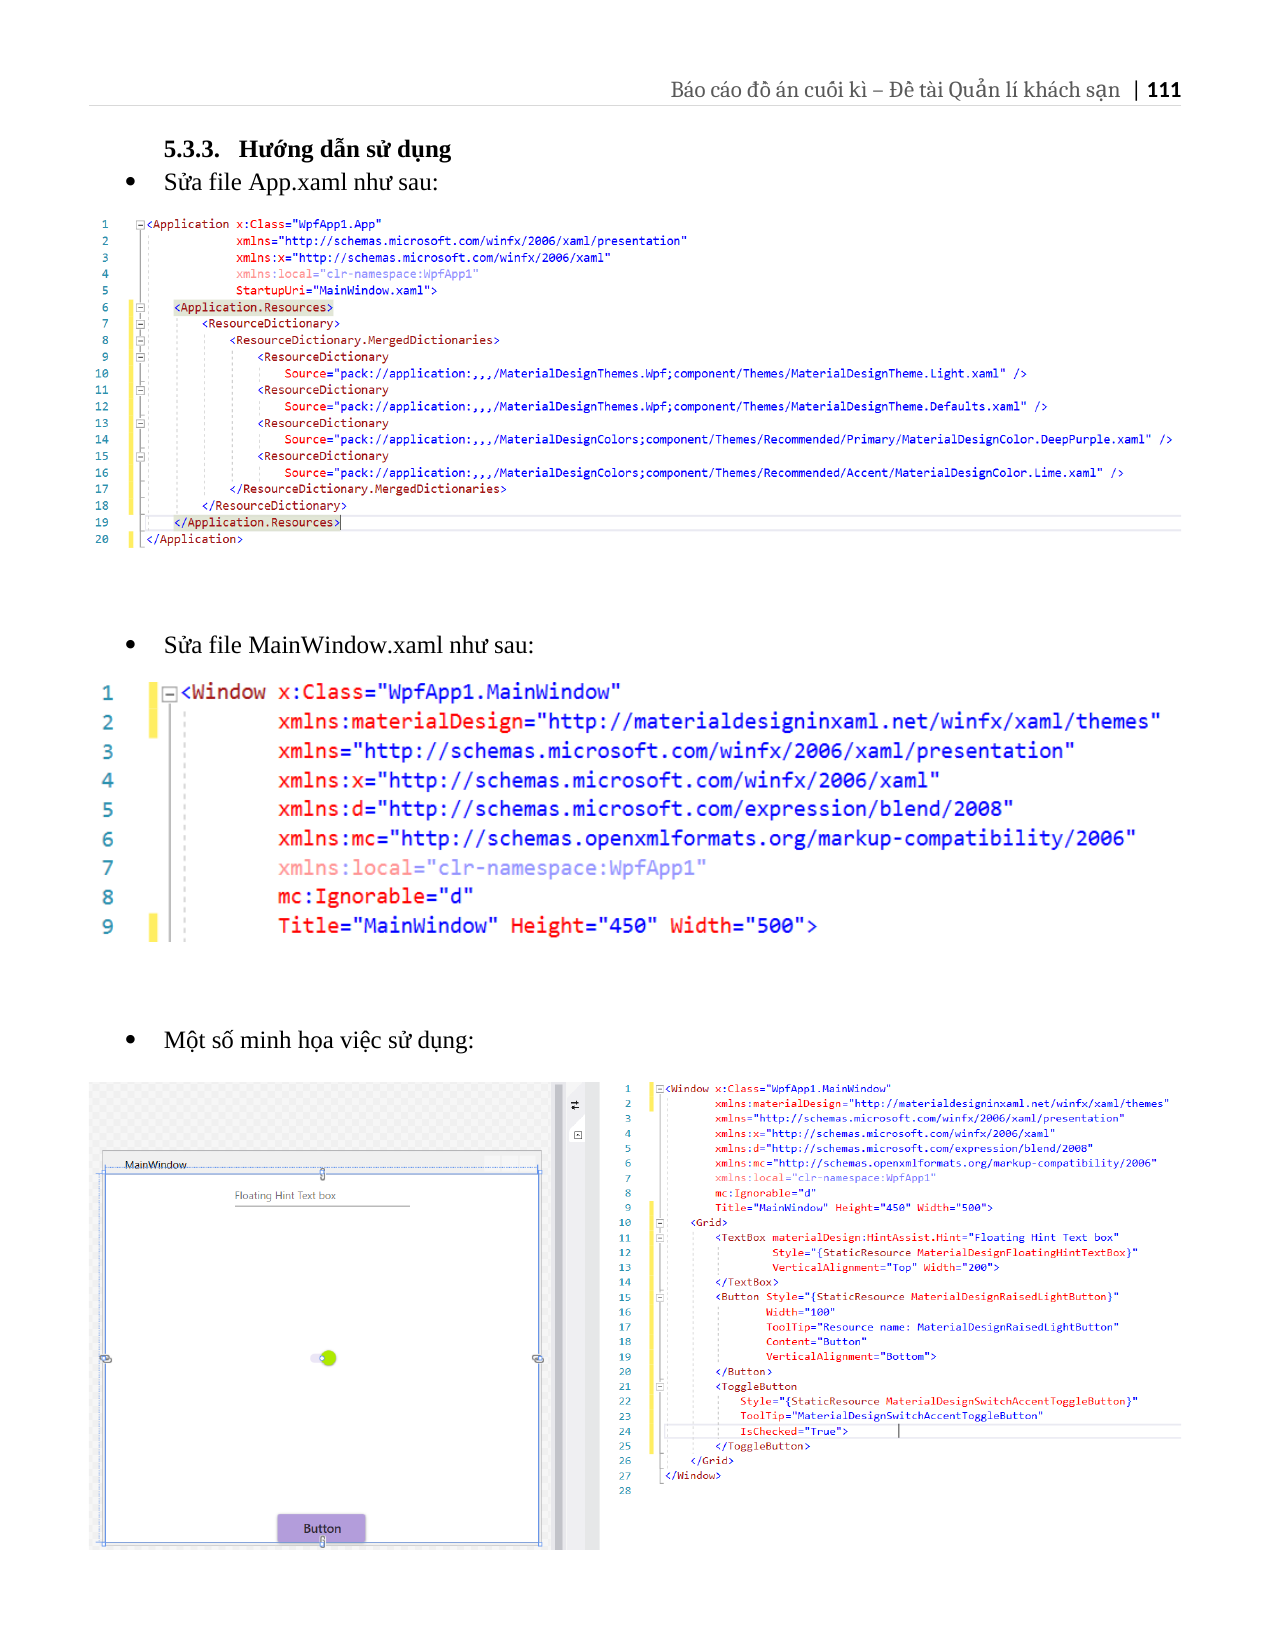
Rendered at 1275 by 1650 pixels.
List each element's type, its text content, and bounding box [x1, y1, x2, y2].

picture [88, 218, 1182, 548]
list Hướng dẫn sử dụng [164, 134, 1181, 163]
picture [88, 682, 1182, 942]
list Một số minh họa việc sử dụng: [126, 1025, 1181, 1054]
list Sửa file App.xaml như sau: [126, 167, 1181, 196]
picture [88, 1082, 1182, 1550]
list Sửa file MainWindow.xaml như sau: [126, 631, 1181, 659]
